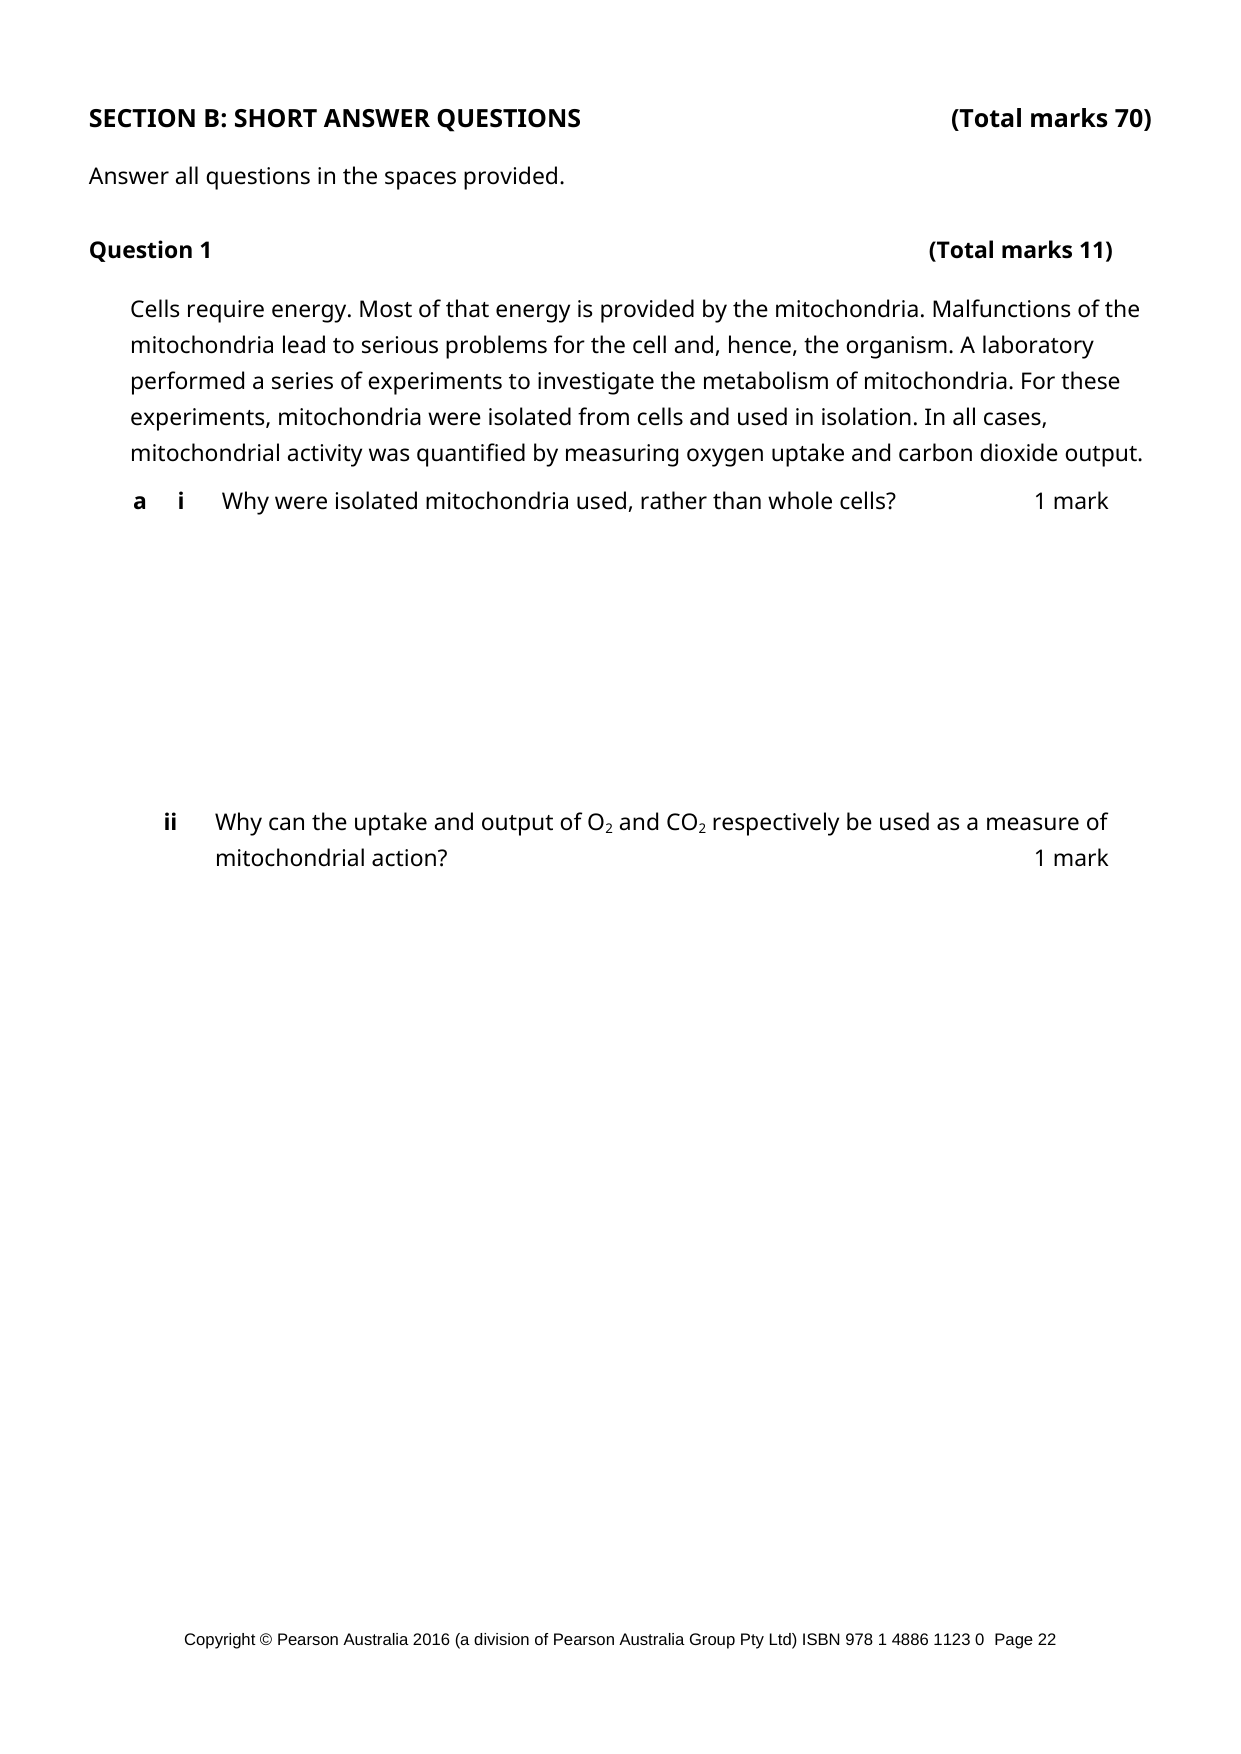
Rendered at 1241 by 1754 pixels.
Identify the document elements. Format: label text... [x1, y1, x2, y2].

text Why can the uptake and output of O2 and CO2 respectively be used as a measure of mitochondrial action? 1 mark [177, 806, 1152, 873]
text Answer all questions in the spaces provided. [89, 160, 1152, 191]
text a i Why were isolated mitochondria used, rather than whole cells? 1 mark [133, 485, 1152, 516]
text Question 1 (Total marks 11) [89, 234, 1152, 265]
text Cells require energy. Most of that energy is provided by the mitochondria. Malfunctions of the mitochondria lead to serious problems for the cell and, hence, the organism. A laboratory performed a series of experiments to investigate the metabolism of mitochondria. For these experiments, mitochondria were isolated from cells and used in isolation. In all cases, mitochondrial activity was quantified by measuring oxygen uptake and carbon dioxide output. [130, 293, 1152, 468]
text SECTION B: SHORT ANSWER QUESTIONS (Total marks 70) [89, 101, 1152, 135]
